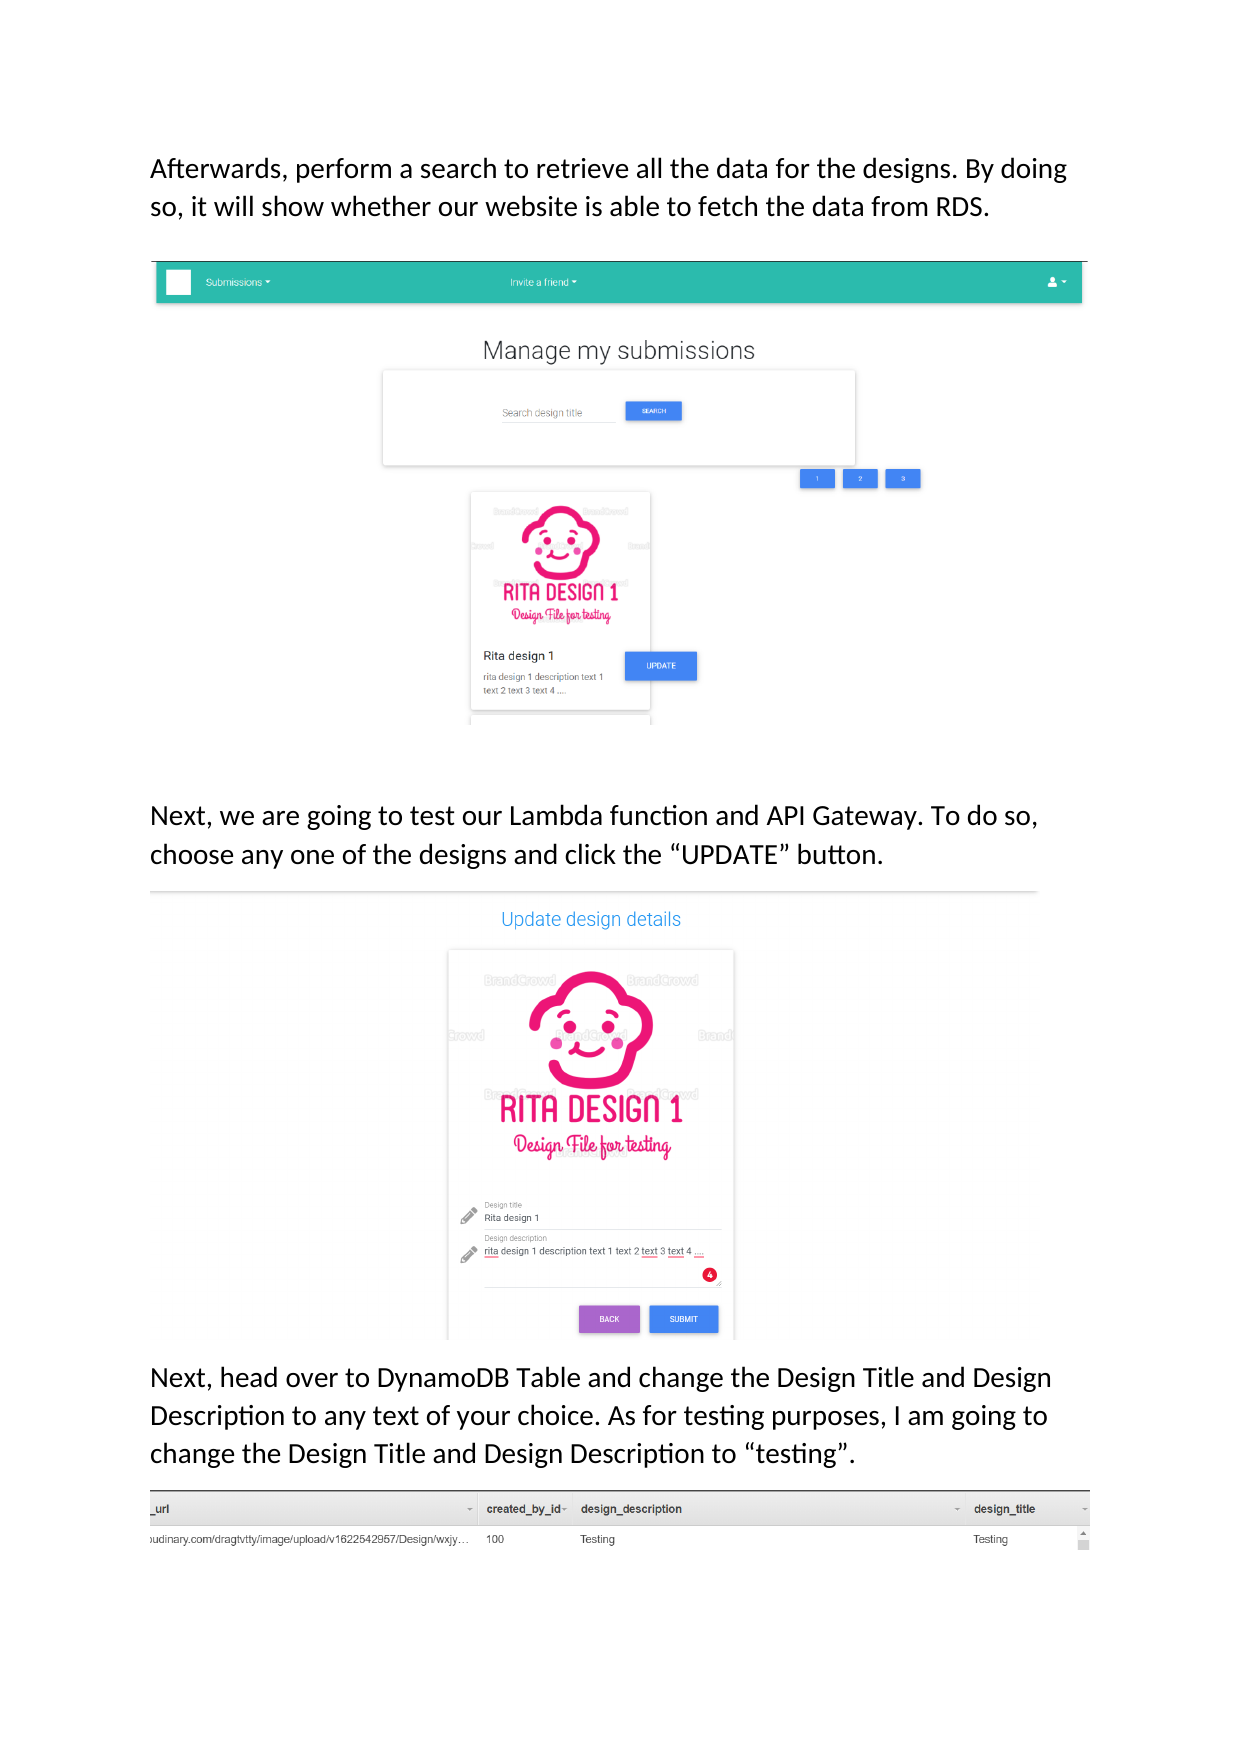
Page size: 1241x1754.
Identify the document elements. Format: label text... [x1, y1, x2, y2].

text Afterwards, perform a search to retrieve all the data for the designs. By doing so, it will show whether our website is able to fetch the data from RDS. [150, 150, 1090, 224]
picture [150, 946, 1040, 1395]
text Next, we are going to test our Lambda function and API Gateway. To do so, choose any one of the designs and click the “UPDATE” button. [150, 852, 1090, 927]
picture [150, 261, 1087, 723]
text Next, head over to DynamoDB Table and change the Design Title and Design Description to any text of your choice. As for testing purposes, I am going to change the Design Title and Design Description to “testing”. [150, 1414, 1090, 1526]
